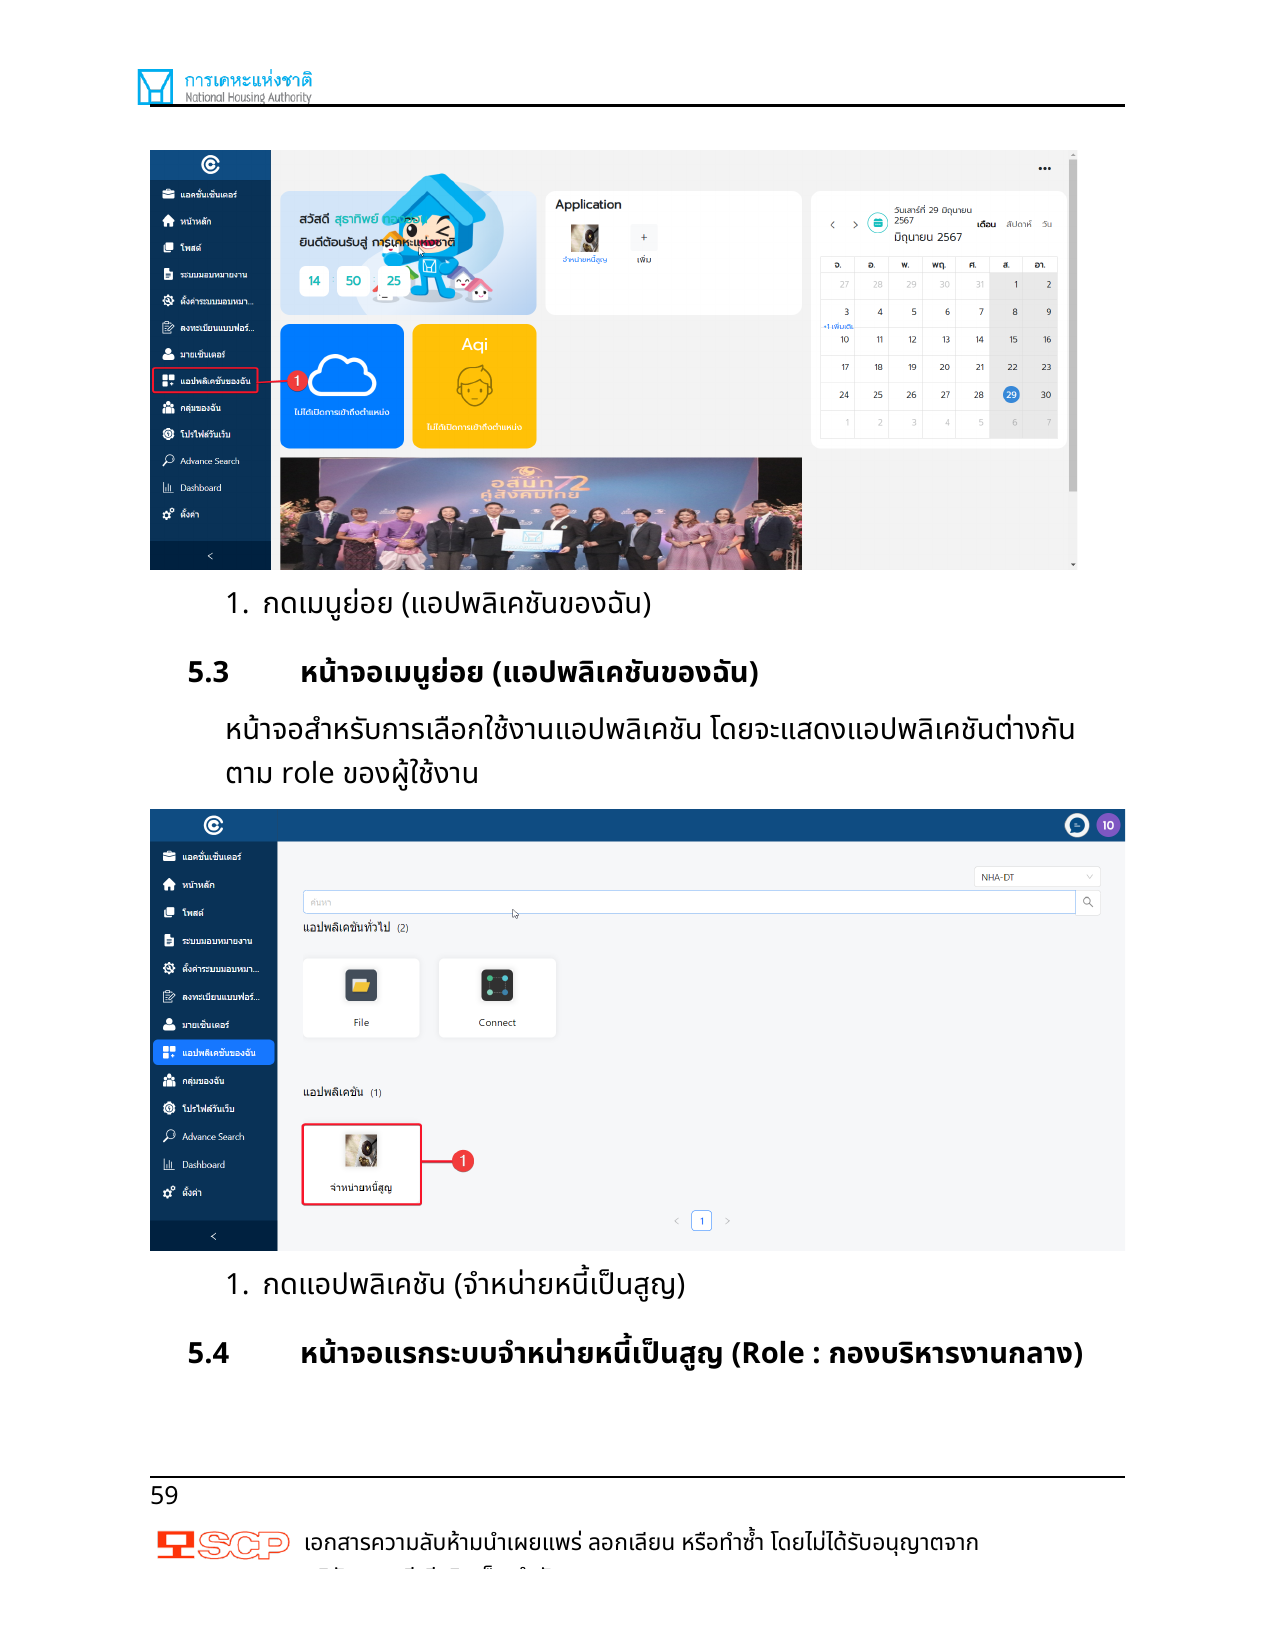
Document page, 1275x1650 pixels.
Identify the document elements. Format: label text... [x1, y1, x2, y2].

list กดเมนูย่อย (แอปพลิเคชันของฉัน) [150, 582, 1125, 627]
list กดแอปพลิเคชัน (จำหน่ายหนี้เป็นสูญ) [150, 1263, 1125, 1307]
picture [164, 80, 170, 102]
picture [141, 80, 148, 102]
picture [152, 93, 160, 101]
subtitle หน้าจอแรกระบบจำหน่ายหนี้เป็นสูญ (Role : กองบริหารงานกลาง) [187, 1332, 1125, 1376]
picture [174, 69, 324, 104]
picture [151, 1523, 292, 1568]
picture [150, 809, 1125, 1251]
subtitle หน้าจอเมนูย่อย (แอปพลิเคชันของฉัน) [187, 652, 1125, 696]
picture [143, 72, 168, 89]
text หน้าจอสำหรับการเลือกใช้งานแอปพลิเคชัน โดยจะแสดงแอปพลิเคชันต่างกัน ตาม role ของผู้ใช้งาน [225, 708, 1125, 797]
picture [150, 150, 1078, 570]
